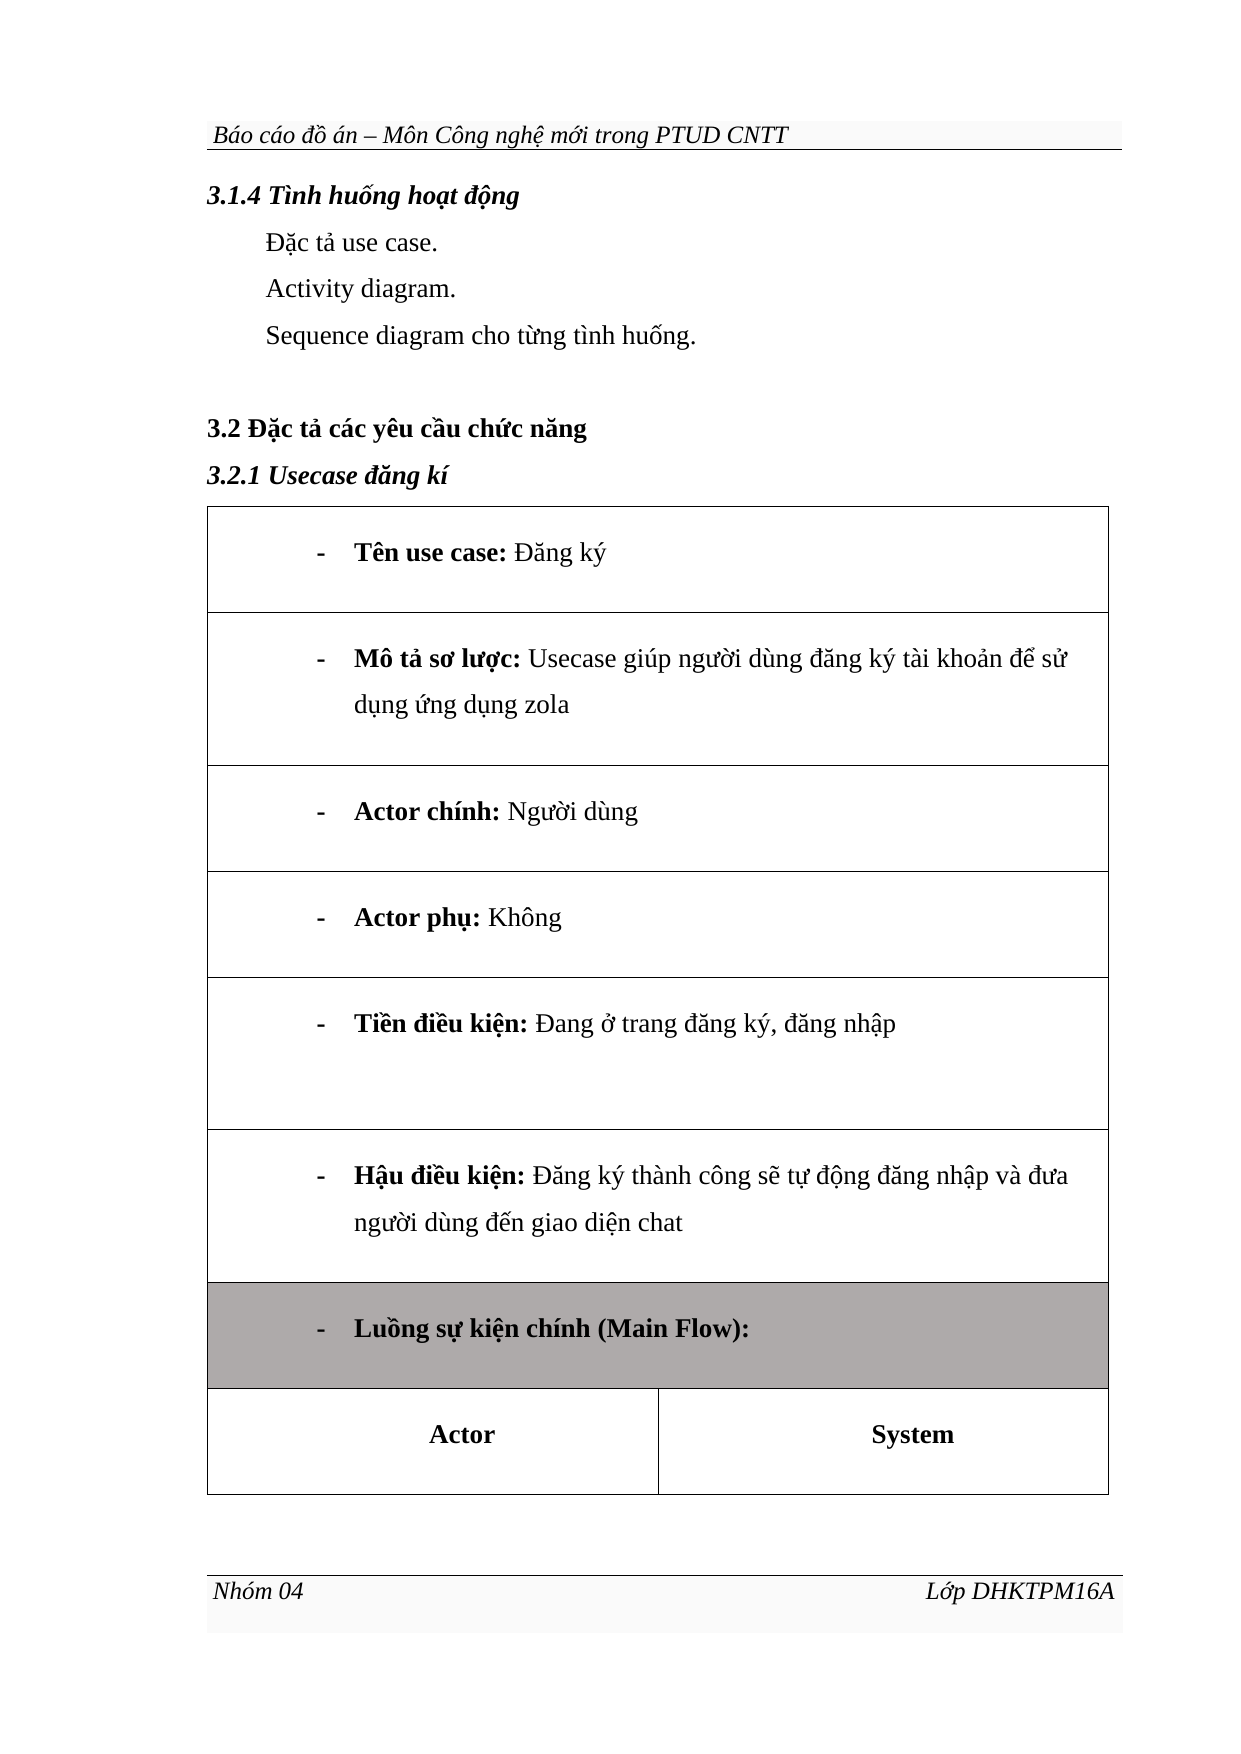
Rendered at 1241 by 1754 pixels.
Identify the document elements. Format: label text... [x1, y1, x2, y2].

table_cell Tiền điều kiện: Đang ở trang đăng ký, đăng nhập [208, 978, 1108, 1129]
subtitle Đặc tả các yêu cầu chức năng [207, 412, 1122, 443]
table_cell Actor phụ: Không [208, 872, 1108, 977]
text Đặc tả use case. [207, 226, 1122, 257]
table_cell Actor chính: Người dùng [208, 766, 1108, 871]
table_cell Luồng sự kiện chính (Main Flow): [208, 1283, 1108, 1388]
table_cell Actor [208, 1389, 658, 1494]
subtitle Tình huống hoạt động [207, 179, 1122, 210]
table_cell Mô tả sơ lược: Usecase giúp người dùng đăng ký tài khoản để sử dụng ứng dụng zola [208, 613, 1108, 764]
subtitle Usecase đăng kí [207, 459, 1122, 490]
text Sequence diagram cho từng tình huống. [207, 319, 1122, 350]
table_cell System [659, 1389, 1108, 1494]
table_cell Hậu điều kiện: Đăng ký thành công sẽ tự động đăng nhập và đưa người dùng đến giao diện chat [208, 1130, 1108, 1282]
text Activity diagram. [207, 272, 1122, 303]
table_header Tên use case: Đăng ký [208, 507, 1108, 612]
